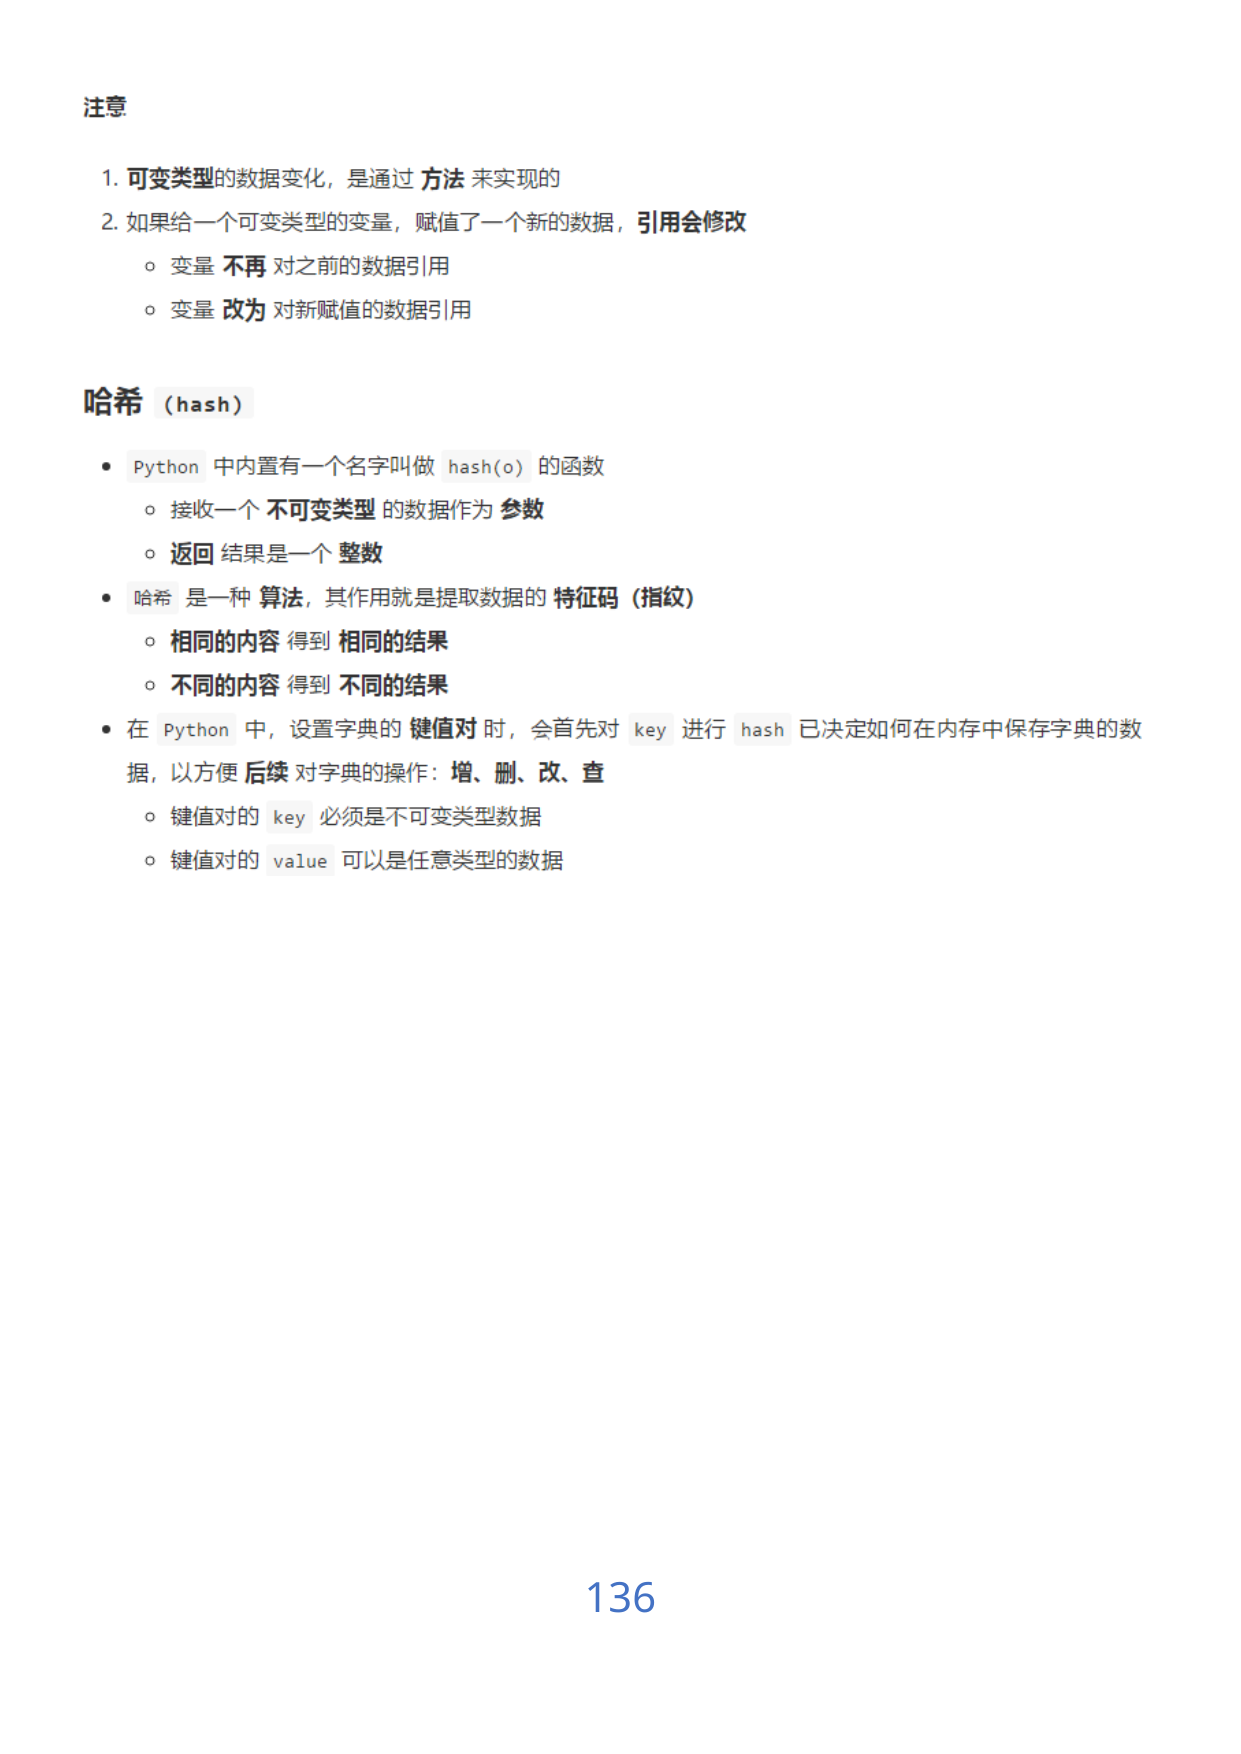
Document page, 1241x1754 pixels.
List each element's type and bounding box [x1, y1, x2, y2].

picture [75, 90, 1165, 876]
